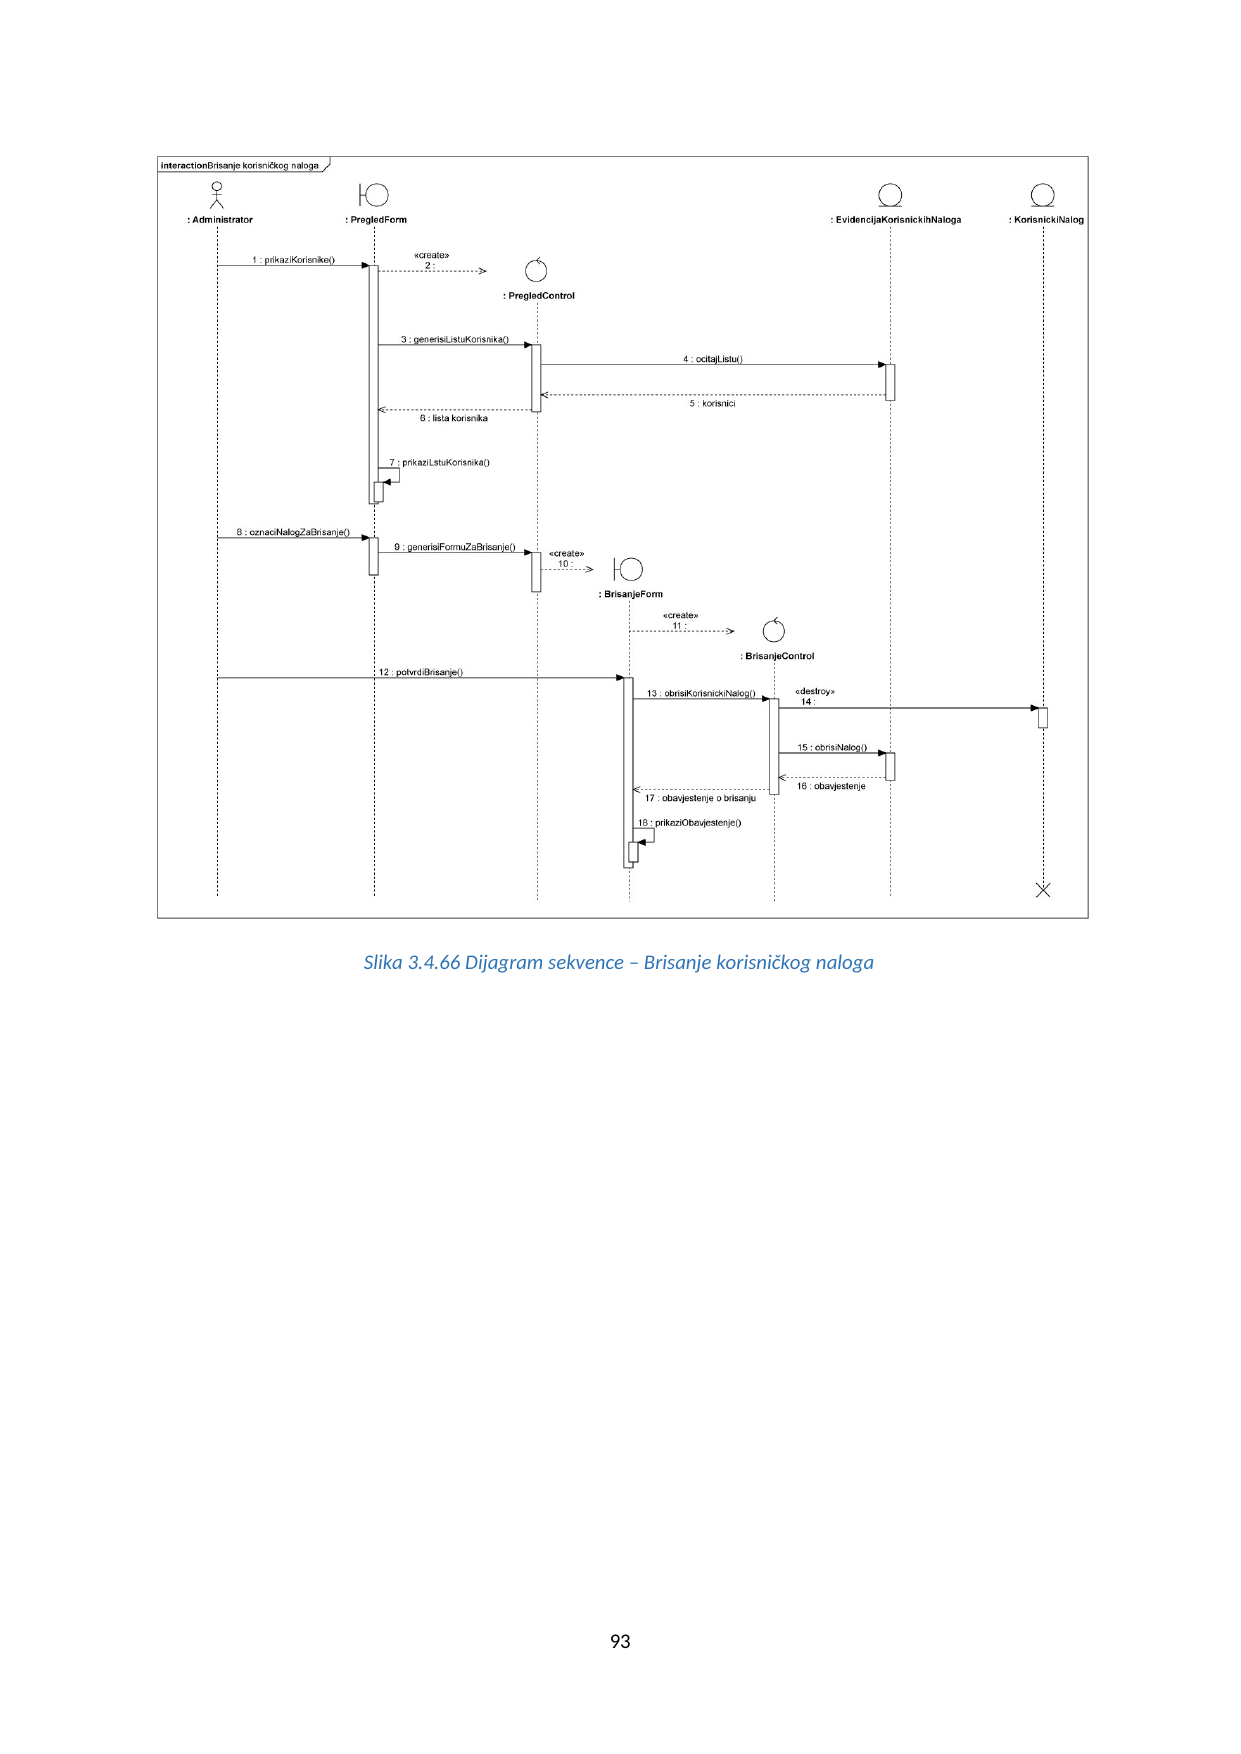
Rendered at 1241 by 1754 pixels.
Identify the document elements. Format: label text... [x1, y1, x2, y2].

picture [150, 150, 1095, 925]
